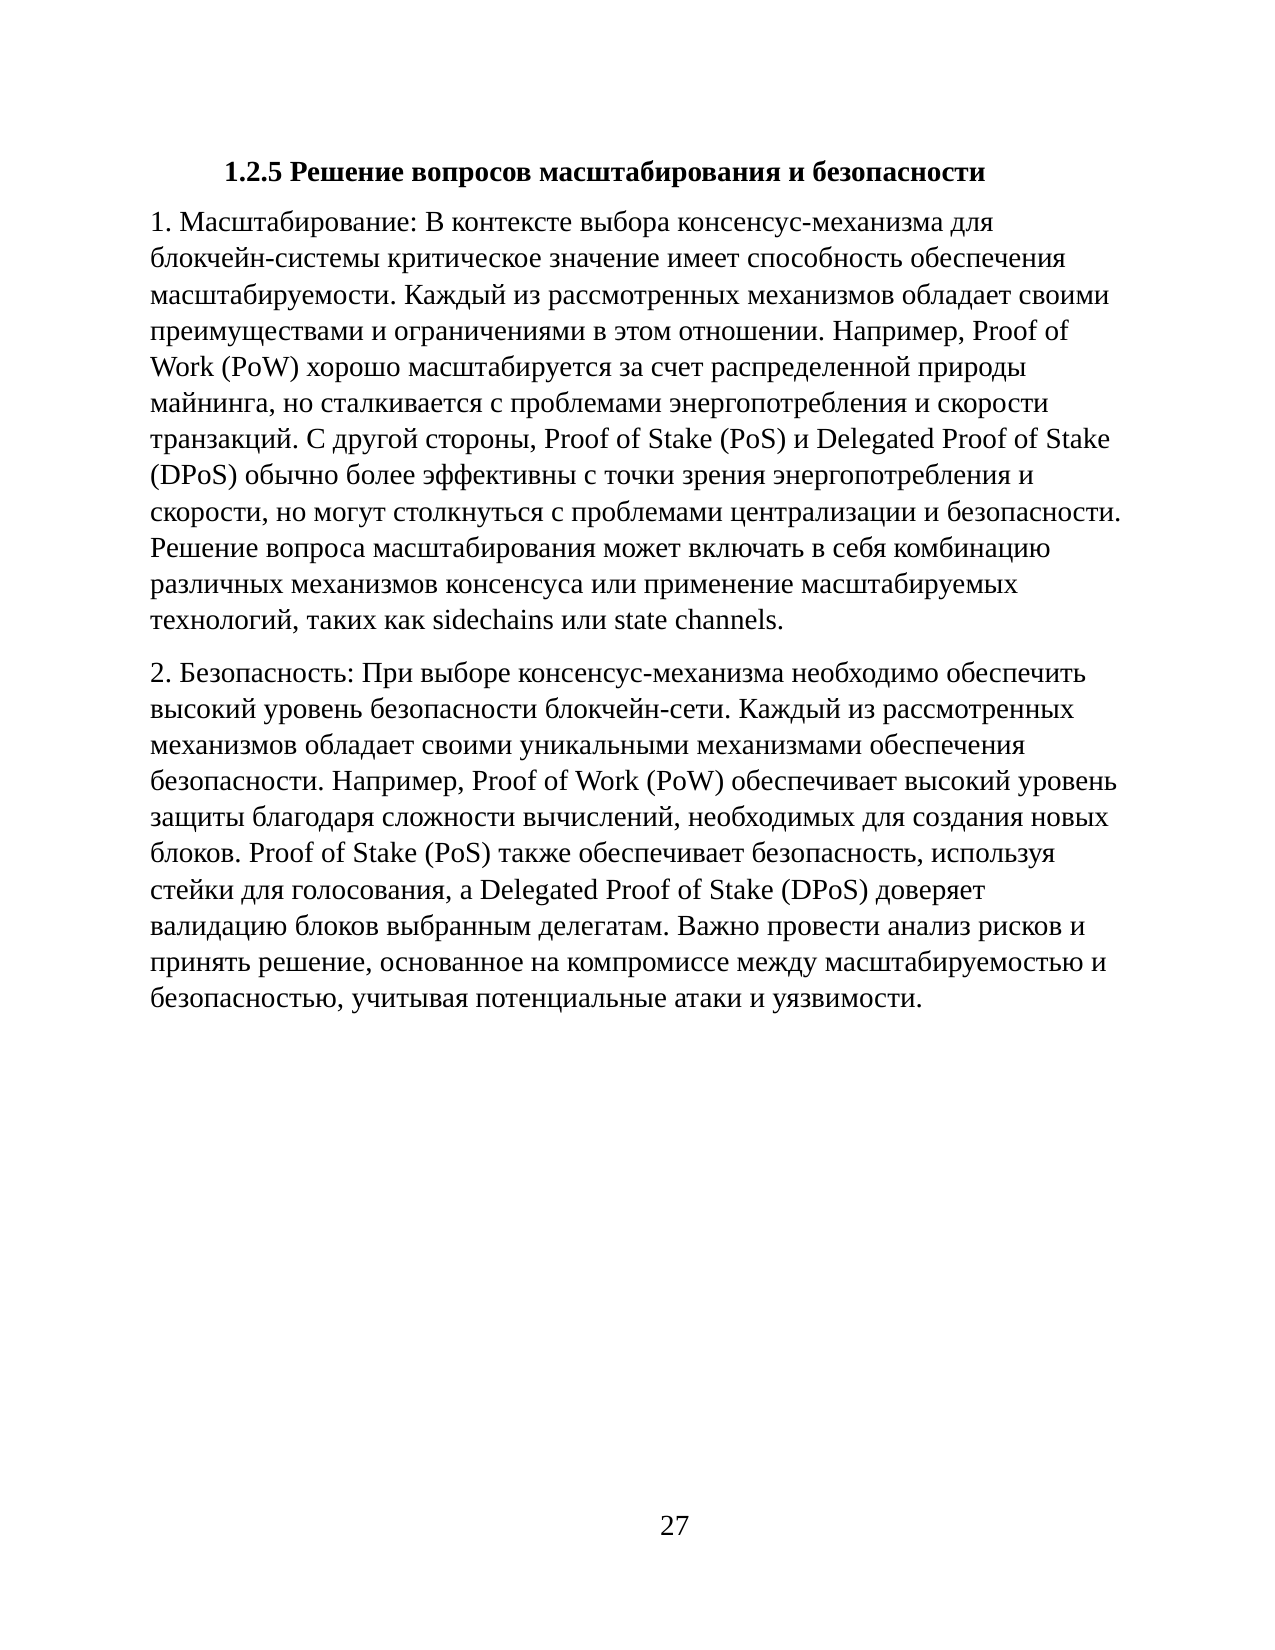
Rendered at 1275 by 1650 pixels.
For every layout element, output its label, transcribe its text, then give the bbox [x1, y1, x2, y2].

text 2. Безопасность: При выборе консенсус-механизма необходимо обеспечить высокий уровень безопасности блокчейн-сети. Каждый из рассмотренных механизмов обладает своими уникальными механизмами обеспечения безопасности. Например, Proof of Work (PoW) обеспечивает высокий уровень защиты благодаря сложности вычислений, необходимых для создания новых блоков. Proof of Stake (PoS) также обеспечивает безопасность, используя стейки для голосования, а Delegated Proof of Stake (DPoS) доверяет валидацию блоков выбранным делегатам. Важно провести анализ рисков и принять решение, основанное на компромиссе между масштабируемостью и безопасностью, учитывая потенциальные атаки и уязвимости. [150, 655, 1125, 1014]
subtitle 1.2.5 Решение вопросов масштабирования и безопасности [150, 154, 1125, 188]
text 1. Масштабирование: В контексте выбора консенсус-механизма для блокчейн-системы критическое значение имеет способность обеспечения масштабируемости. Каждый из рассмотренных механизмов обладает своими преимуществами и ограничениями в этом отношении. Например, Proof of Work (PoW) хорошо масштабируется за счет распределенной природы майнинга, но сталкивается с проблемами энергопотребления и скорости транзакций. С другой стороны, Proof of Stake (PoS) и Delegated Proof of Stake (DPoS) обычно более эффективны с точки зрения энергопотребления и скорости, но могут столкнуться с проблемами централизации и безопасности. Решение вопроса масштабирования может включать в себя комбинацию различных механизмов консенсуса или применение масштабируемых технологий, таких как sidechains или state channels. [150, 204, 1125, 636]
